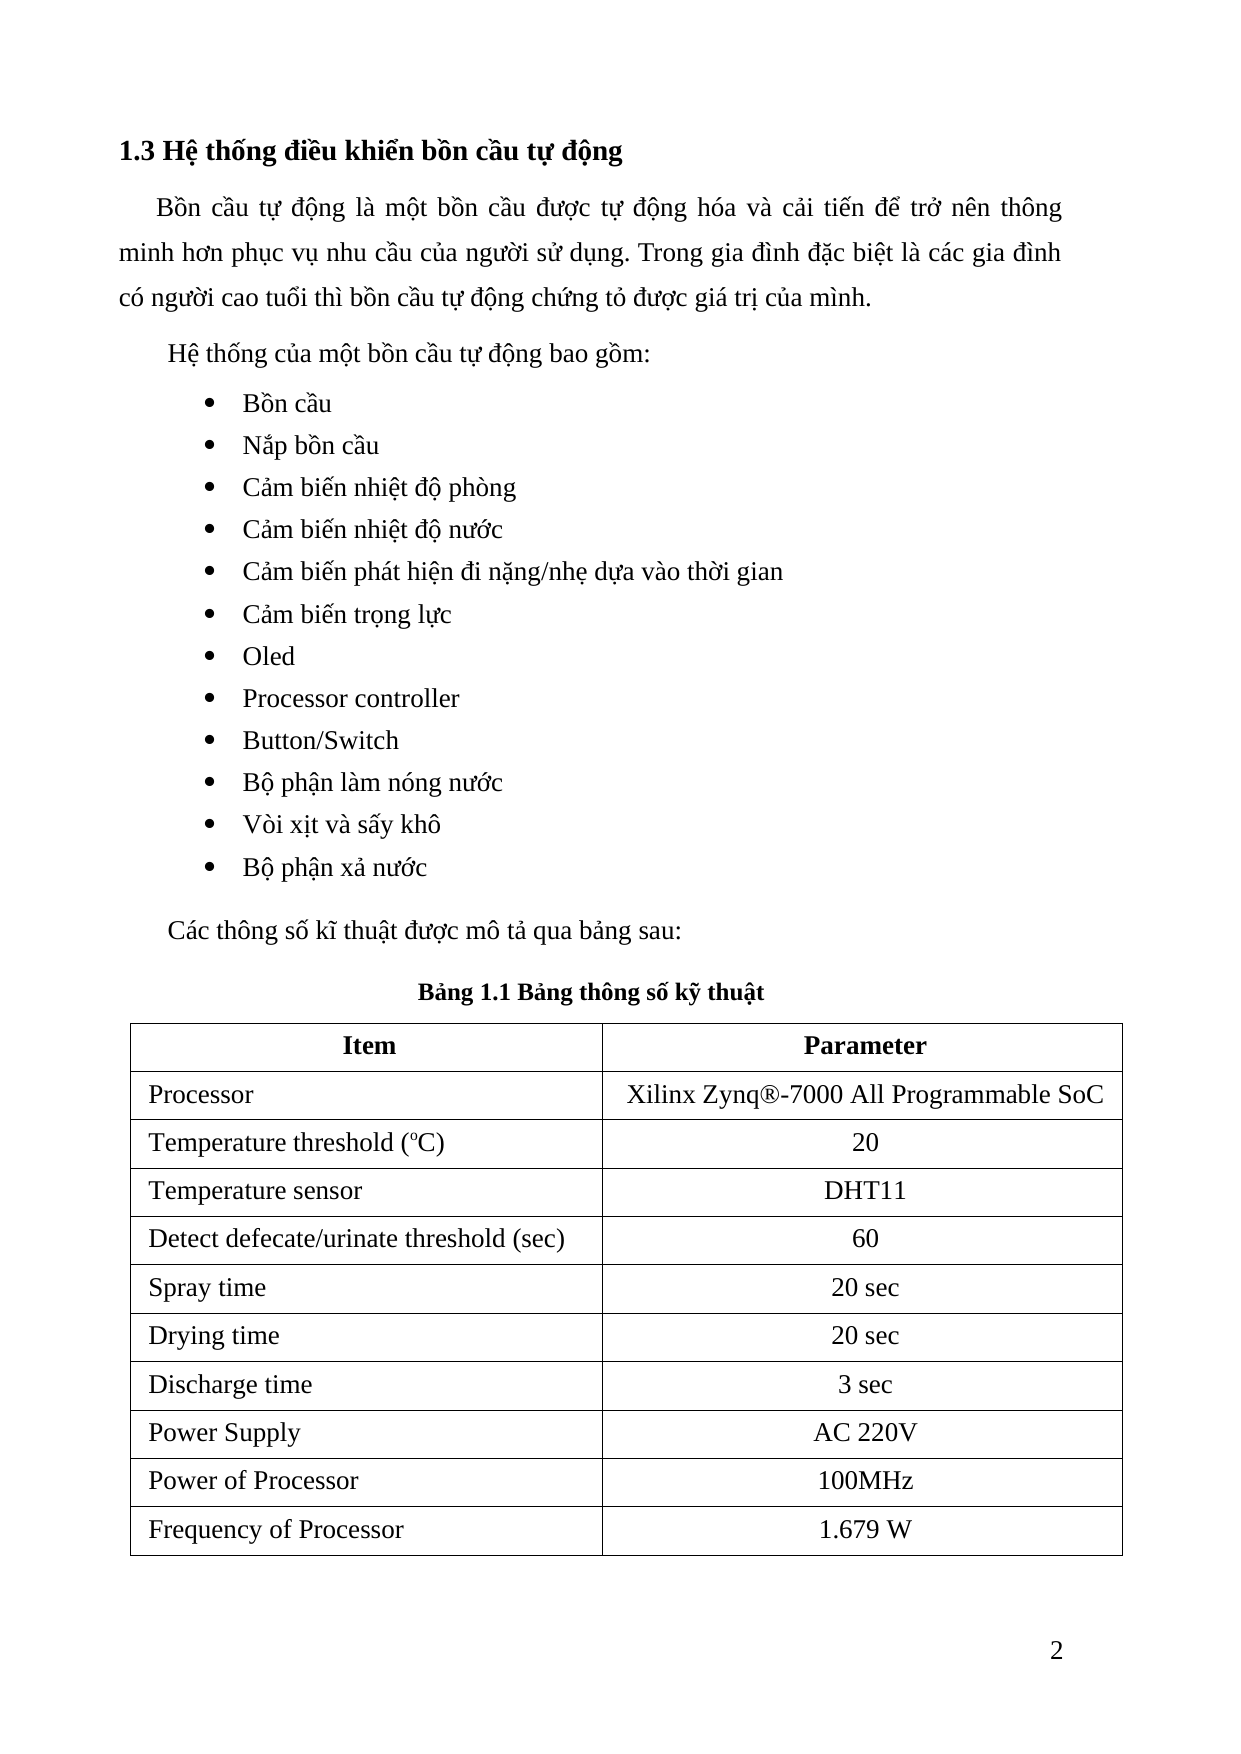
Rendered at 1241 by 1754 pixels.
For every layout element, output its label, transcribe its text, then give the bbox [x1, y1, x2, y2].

text Hệ thống của một bồn cầu tự động bao gồm: [130, 334, 1051, 372]
table_cell Processor [131, 1072, 602, 1119]
table_cell 20 sec [603, 1314, 1122, 1361]
table_cell Temperature threshold (oC) [131, 1120, 602, 1168]
list Cảm biến trọng lực [205, 594, 1051, 632]
list Bộ phận xả nước [205, 848, 1051, 885]
table_cell 1.679 W [603, 1507, 1122, 1554]
table_cell Xilinx Zynq®-7000 All Programmable SoC [603, 1072, 1122, 1119]
list Cảm biến nhiệt độ phòng [205, 468, 1051, 506]
table_cell Discharge time [131, 1362, 602, 1409]
list Nắp bồn cầu [205, 426, 1051, 463]
text Bồn cầu tự động là một bồn cầu được tự động hóa và cải tiến để trở nên thông minh hơn phục vụ nhu cầu của người sử dụng. Trong gia đình đặc biệt là các gia đình có người cao tuổi thì bồn cầu tự động chứng tỏ được giá trị của mình. [118, 188, 1063, 315]
table_cell 20 [603, 1120, 1122, 1168]
list Button/Switch [205, 721, 1051, 759]
table_cell DHT11 [603, 1169, 1122, 1216]
table_header Parameter [603, 1024, 1122, 1071]
table_cell 100MHz [603, 1459, 1122, 1506]
subtitle Hệ thống điều khiển bồn cầu tự động [118, 131, 1063, 169]
table_cell Power Supply [131, 1411, 602, 1458]
table_cell Detect defecate/urinate threshold (sec) [131, 1217, 602, 1264]
table_cell 20 sec [603, 1265, 1122, 1313]
table_cell 3 sec [603, 1362, 1122, 1409]
list Bồn cầu [205, 384, 1051, 421]
table_cell AC 220V [603, 1411, 1122, 1458]
text Các thông số kĩ thuật được mô tả qua bảng sau: [130, 911, 1051, 948]
list Cảm biến phát hiện đi nặng/nhẹ dựa vào thời gian [205, 552, 1051, 590]
list Oled [205, 637, 1051, 674]
table_cell Frequency of Processor [131, 1507, 602, 1554]
list Bộ phận làm nóng nước [205, 763, 1051, 801]
list Processor controller [205, 679, 1051, 716]
table_header Item [131, 1024, 602, 1071]
list Vòi xịt và sấy khô [205, 806, 1051, 843]
table_cell Temperature sensor [131, 1169, 602, 1216]
table_cell 60 [603, 1217, 1122, 1264]
table_cell Power of Processor [131, 1459, 602, 1506]
table_cell Drying time [131, 1314, 602, 1361]
table_cell Spray time [131, 1265, 602, 1313]
list Cảm biến nhiệt độ nước [205, 510, 1051, 548]
